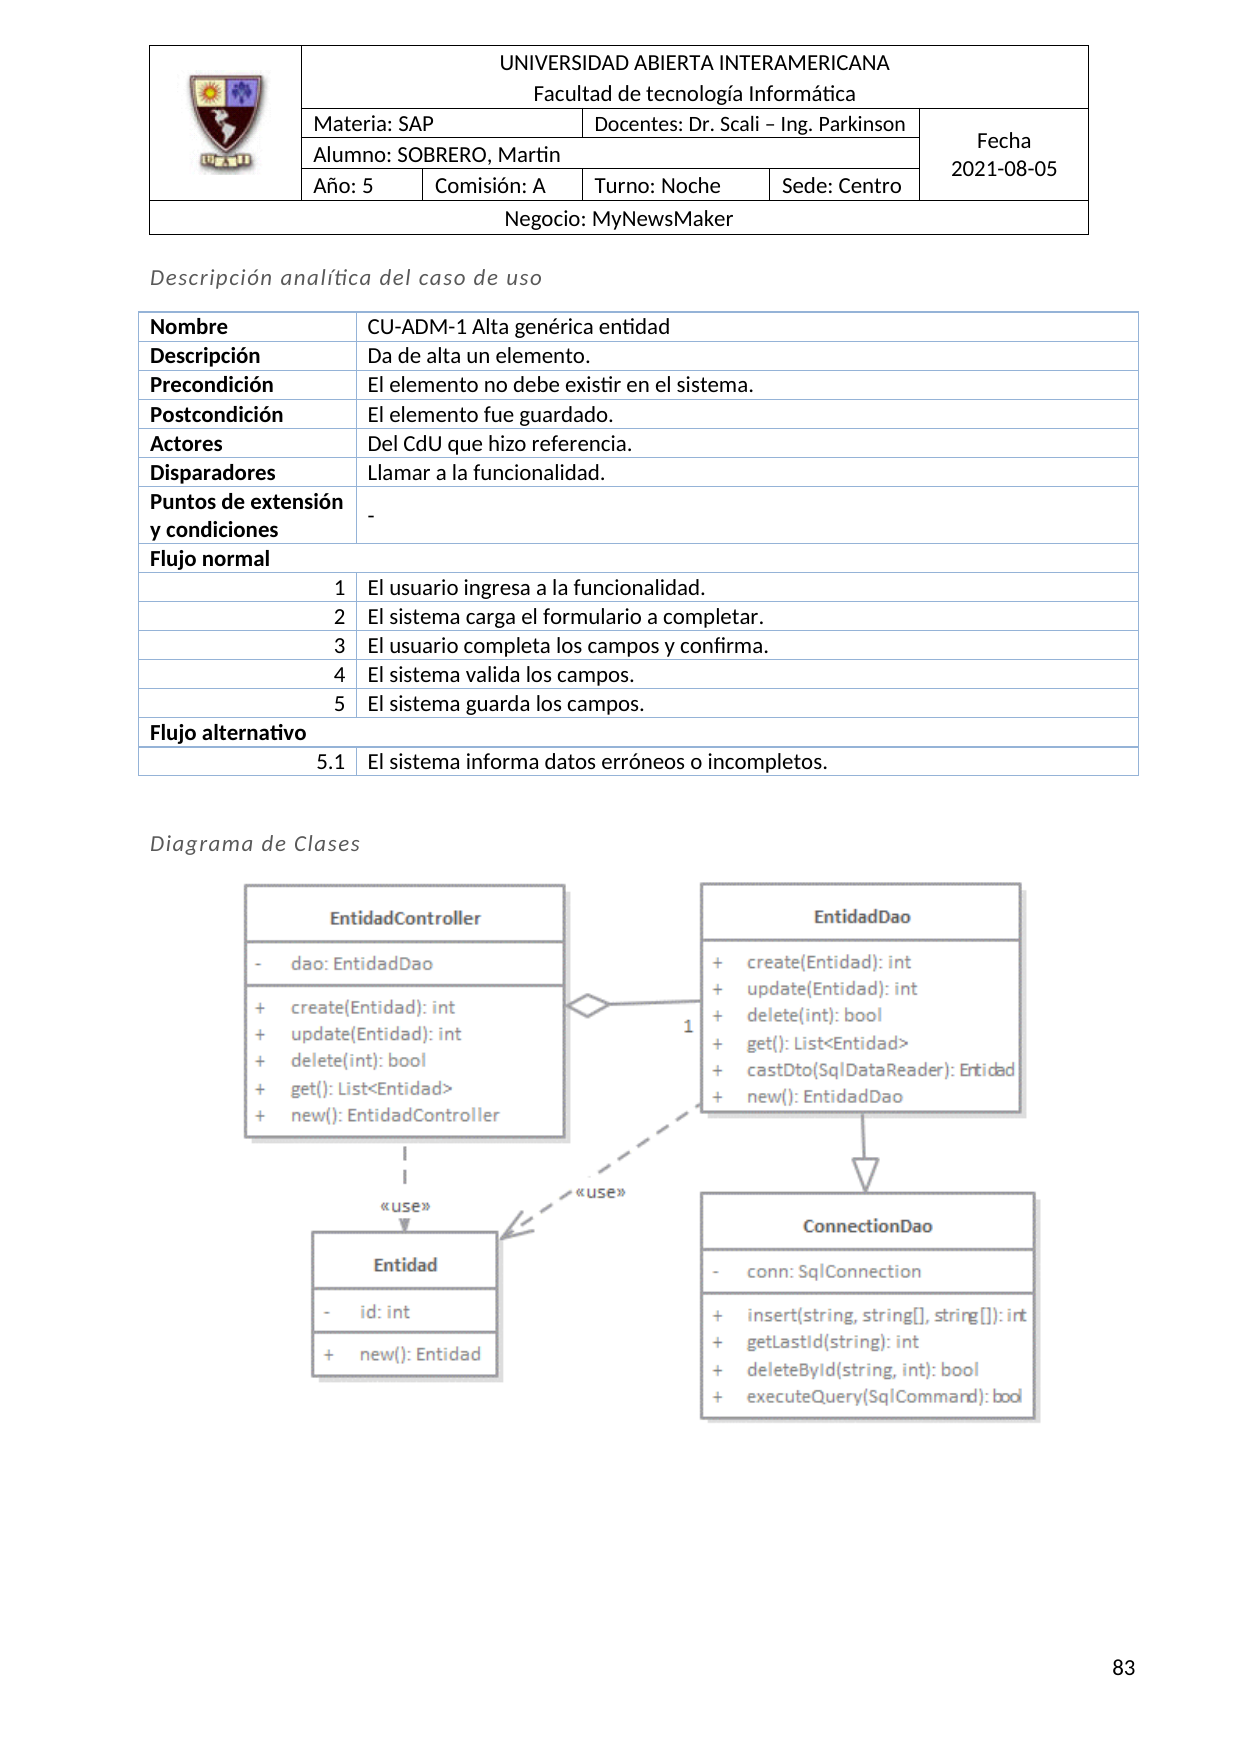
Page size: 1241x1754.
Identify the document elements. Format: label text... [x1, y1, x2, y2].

table_cell - [357, 487, 1138, 543]
table_cell El elemento fue guardado. [357, 400, 1138, 428]
table_cell El sistema guarda los campos. [357, 689, 1138, 717]
table_cell Disparadores [139, 458, 356, 486]
table_header CU-ADM-1 Alta genérica entidad [357, 313, 1138, 341]
table_cell 4 [139, 660, 356, 688]
picture [238, 878, 1047, 1431]
table_cell Llamar a la funcionalidad. [357, 458, 1138, 486]
table_cell Da de alta un elemento. [357, 342, 1138, 369]
table_cell El usuario completa los campos y confirma. [357, 631, 1138, 659]
table_cell El elemento no debe existir en el sistema. [357, 371, 1138, 399]
table_cell El usuario ingresa a la funcionalidad. [357, 573, 1138, 601]
table_cell 3 [139, 631, 356, 659]
table_cell Actores [139, 429, 356, 457]
table_cell 5.1 [139, 748, 356, 775]
table_cell Postcondición [139, 400, 356, 428]
table_cell Flujo normal [139, 544, 1138, 572]
table_cell 5 [139, 689, 356, 717]
picture [175, 67, 276, 180]
table_cell El sistema valida los campos. [357, 660, 1138, 688]
subtitle Diagrama de Clases [150, 829, 1135, 857]
table_cell El sistema carga el formulario a completar. [357, 602, 1138, 630]
table_cell Descripción [139, 342, 356, 369]
table_cell 2 [139, 602, 356, 630]
table_cell Flujo alternativo [139, 718, 1138, 746]
table_cell Precondición [139, 371, 356, 399]
table_cell Puntos de extensión y condiciones [139, 487, 356, 543]
subtitle Descripción analítica del caso de uso [150, 263, 1135, 291]
table_header Nombre [139, 313, 356, 341]
table_cell 1 [139, 573, 356, 601]
table_cell El sistema informa datos erróneos o incompletos. [357, 748, 1138, 775]
table_cell Del CdU que hizo referencia. [357, 429, 1138, 457]
